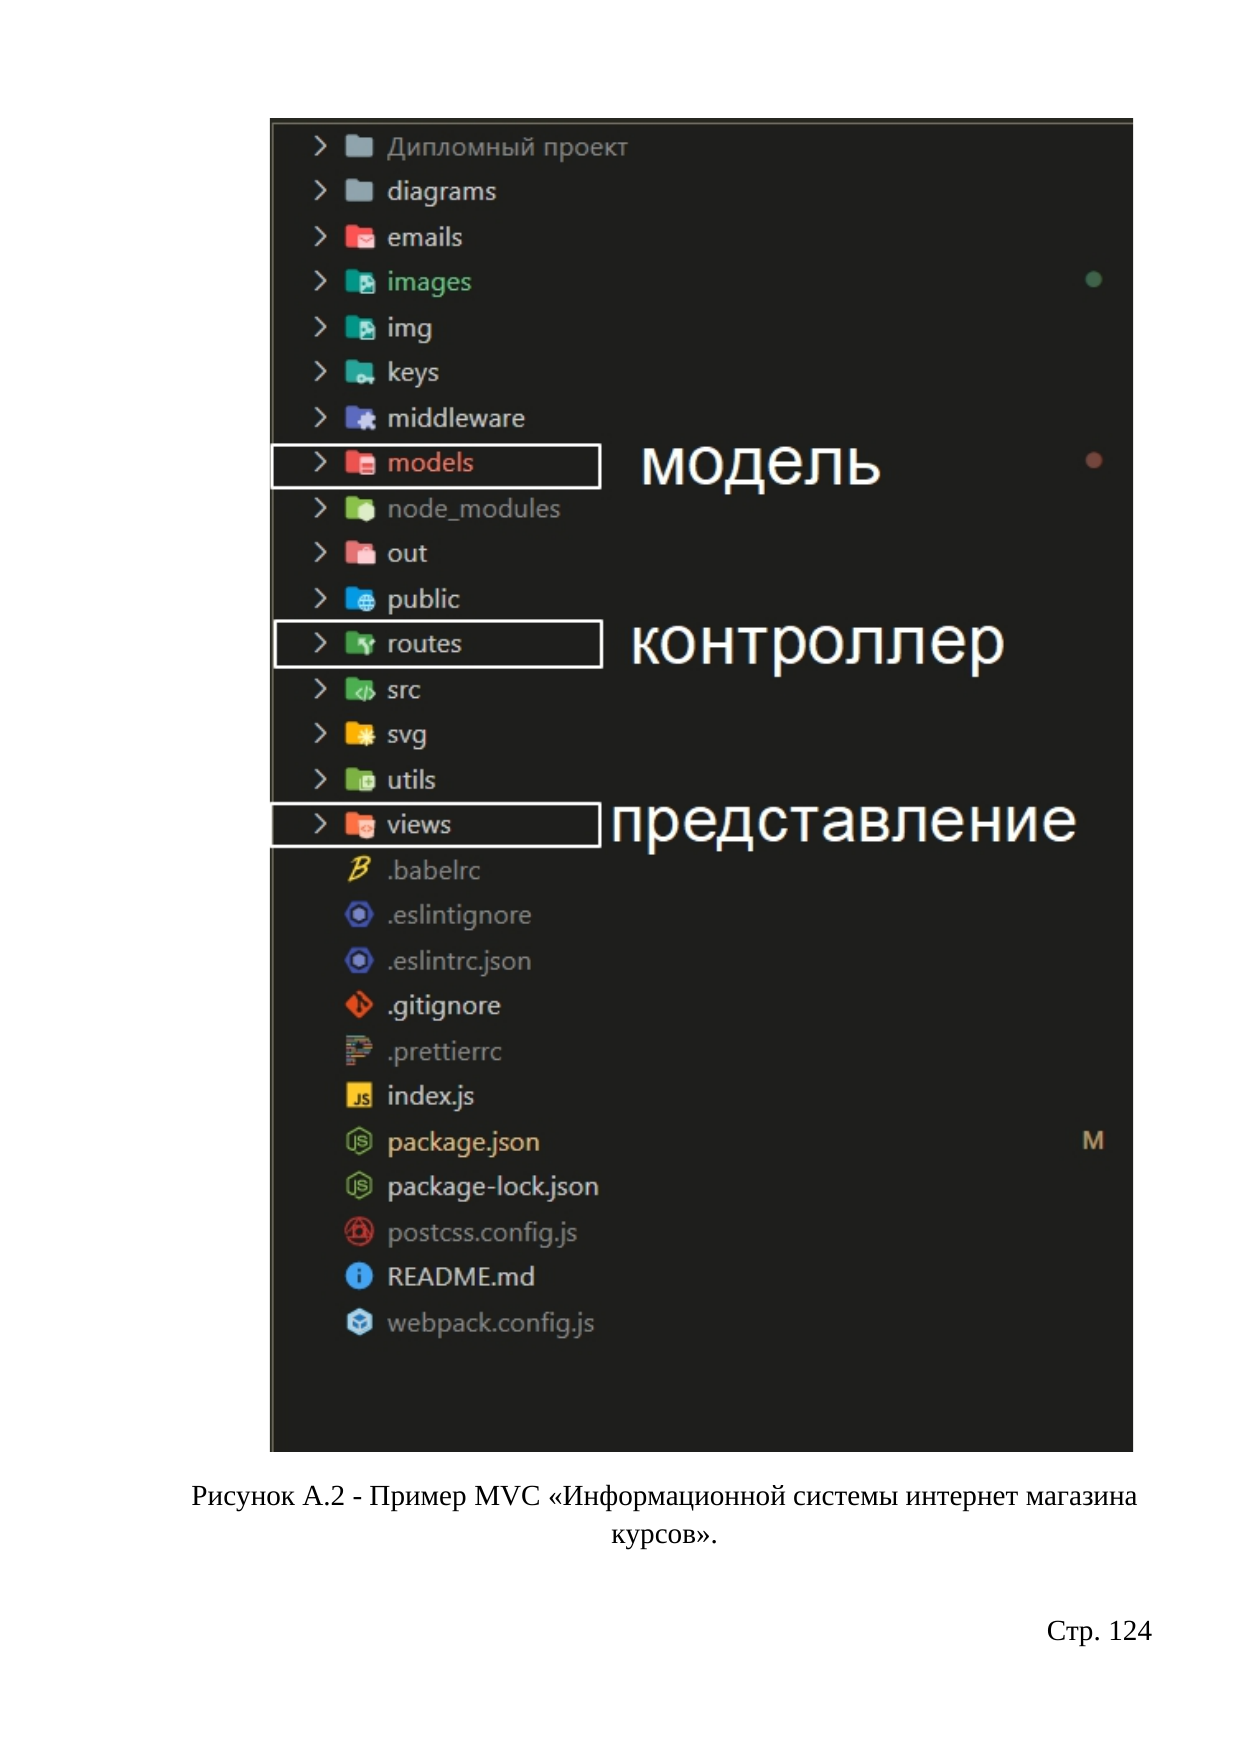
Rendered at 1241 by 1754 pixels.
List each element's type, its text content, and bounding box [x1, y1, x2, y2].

picture [269, 118, 1134, 1452]
text Рисунок А.2 - Пример MVC «Информационной системы интернет магазина курсов». [177, 1478, 1152, 1550]
